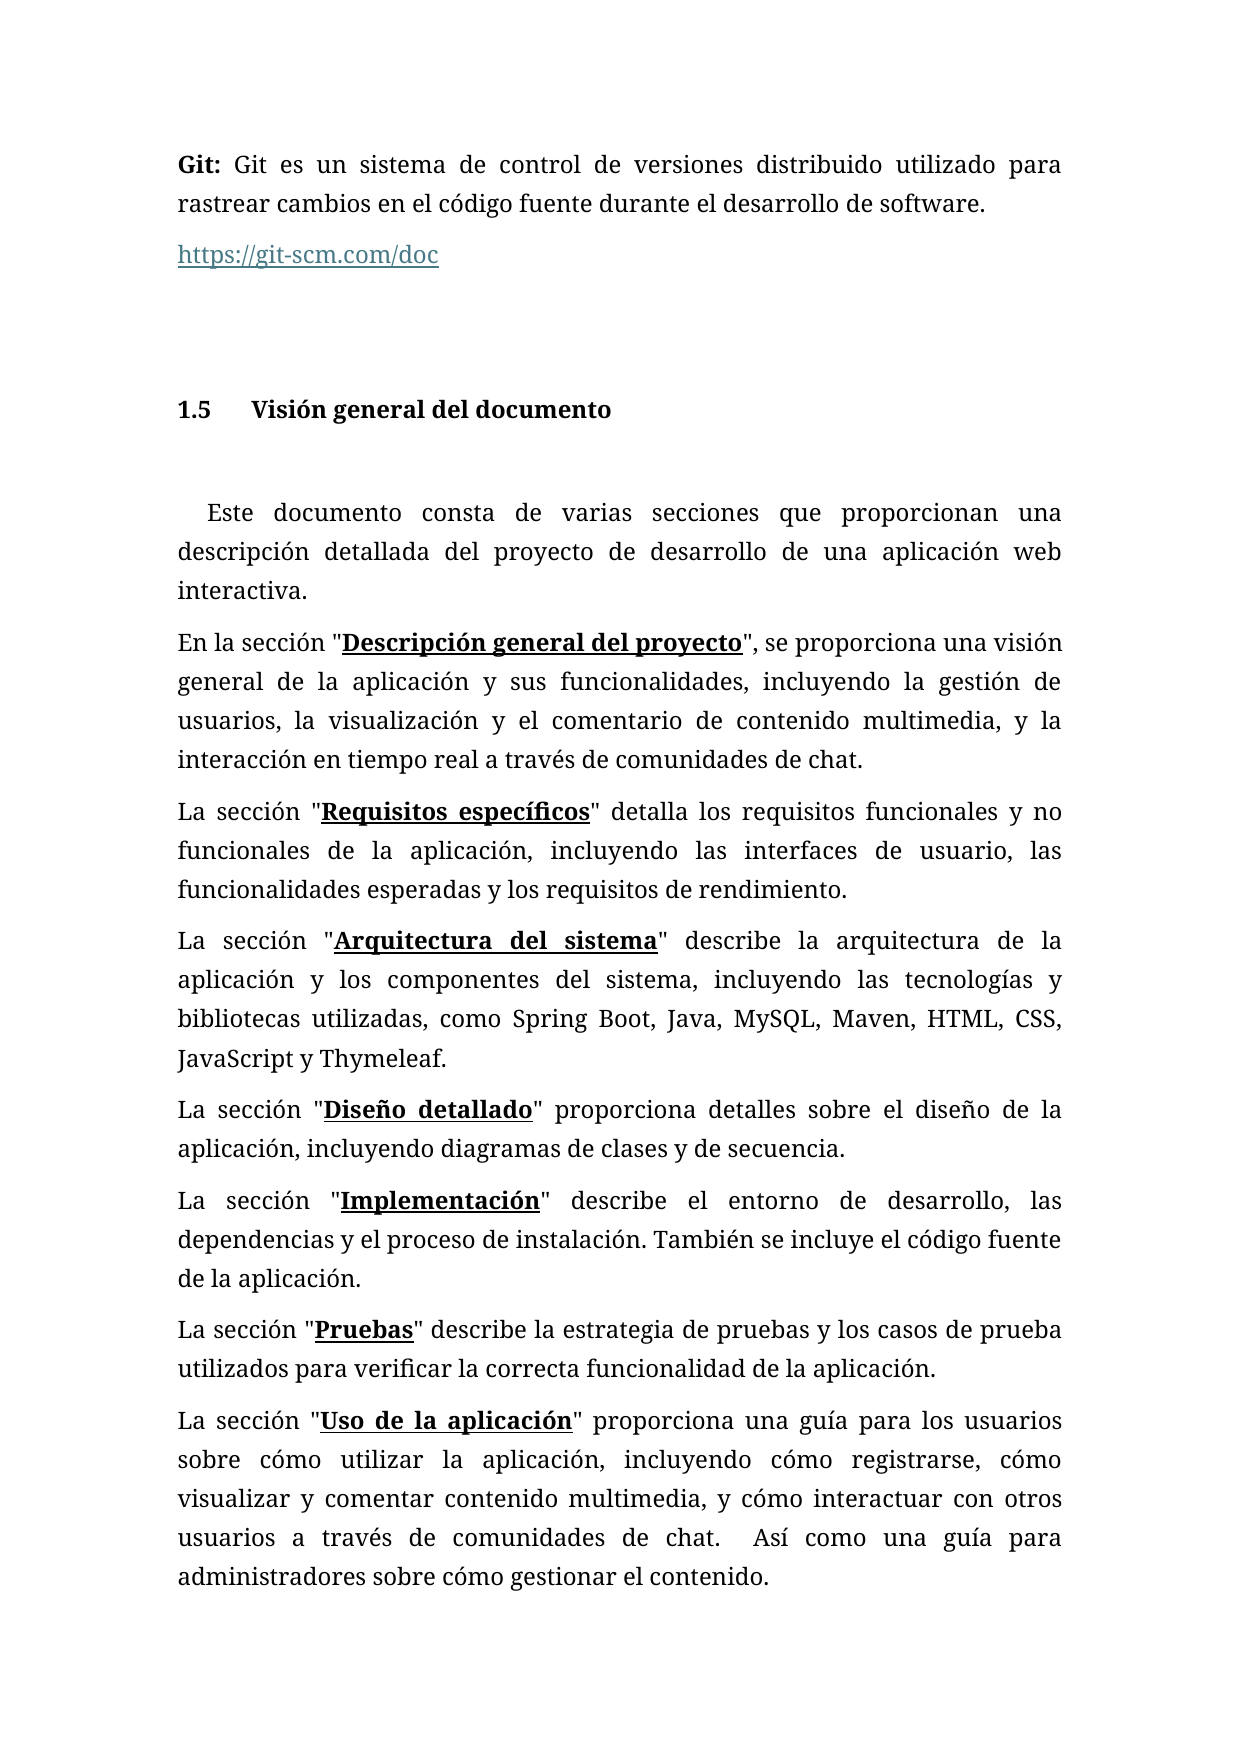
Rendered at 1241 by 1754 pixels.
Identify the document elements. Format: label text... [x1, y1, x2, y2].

text La sección "Uso de la aplicación" proporciona una guía para los usuarios sobre cómo utilizar la aplicación, incluyendo cómo registrarse, cómo visualizar y comentar contenido multimedia, y cómo interactuar con otros usuarios a través de comunidades de chat. Así como una guía para administradores sobre cómo gestionar el contenido. [177, 1404, 1063, 1593]
text La sección "Arquitectura del sistema" describe la arquitectura de la aplicación y los componentes del sistema, incluyendo las tecnologías y bibliotecas utilizadas, como Spring Boot, Java, MySQL, Maven, HTML, CSS, JavaScript y Thymeleaf. [177, 924, 1063, 1074]
text https://git-scm.com/doc [177, 238, 1063, 271]
text La sección "Implementación" describe el entorno de desarrollo, las dependencias y el proceso de instalación. También se incluye el código fuente de la aplicación. [177, 1183, 1063, 1294]
subtitle 1.5 Visión general del documento [177, 393, 1063, 426]
text La sección "Diseño detallado" proporciona detalles sobre el diseño de la aplicación, incluyendo diagramas de clases y de secuencia. [177, 1093, 1063, 1164]
text La sección "Pruebas" describe la estrategia de pruebas y los casos de prueba utilizados para verificar la correcta funcionalidad de la aplicación. [177, 1313, 1063, 1385]
text En la sección "Descripción general del proyecto", se proporciona una visión general de la aplicación y sus funcionalidades, incluyendo la gestión de usuarios, la visualización y el comentario de contenido multimedia, y la interacción en tiempo real a través de comunidades de chat. [177, 626, 1063, 776]
text Git: Git es un sistema de control de versiones distribuido utilizado para rastrear cambios en el código fuente durante el desarrollo de software. [177, 148, 1063, 219]
text La sección "Requisitos específicos" detalla los requisitos funcionales y no funcionales de la aplicación, incluyendo las interfaces de usuario, las funcionalidades esperadas y los requisitos de rendimiento. [177, 794, 1063, 905]
text Este documento consta de varias secciones que proporcionan una descripción detallada del proyecto de desarrollo de una aplicación web interactiva. [177, 496, 1063, 607]
